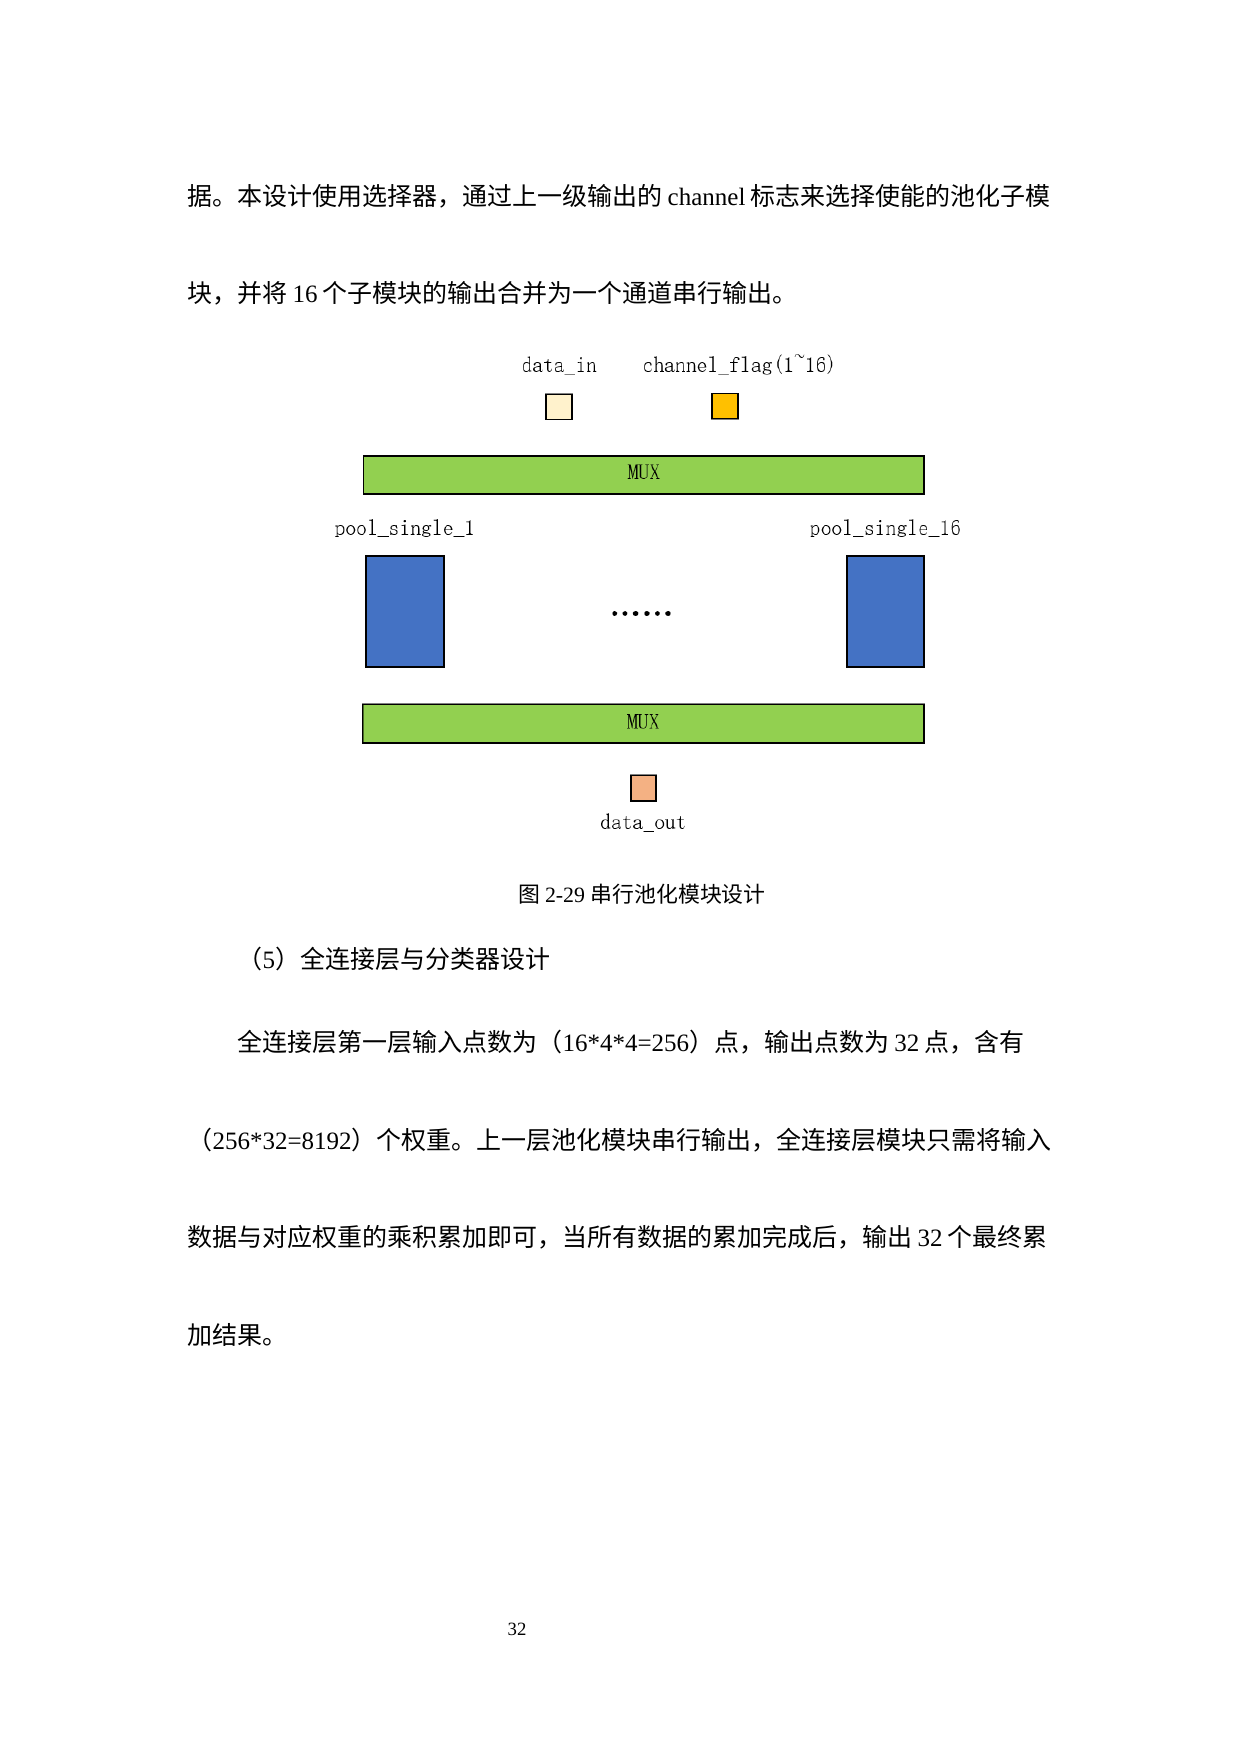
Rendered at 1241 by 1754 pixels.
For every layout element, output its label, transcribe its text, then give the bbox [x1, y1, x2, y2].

text 图2-29 串行池化模块设计 [187, 877, 1053, 909]
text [187, 162, 1053, 324]
text 全连接层第一层输入点数为（16*4*4=256）点，输出点数为32点，含有（256*32=8192）个权重。上一层池化模块串行输出，全连接层模块只需将输入数据与对应权重的乘积累加即可，当所有数据的累加完成后，输出32个最终累加结果。 [187, 1008, 1053, 1366]
picture [306, 342, 984, 845]
text （5）全连接层与分类器设计 [187, 925, 1053, 990]
